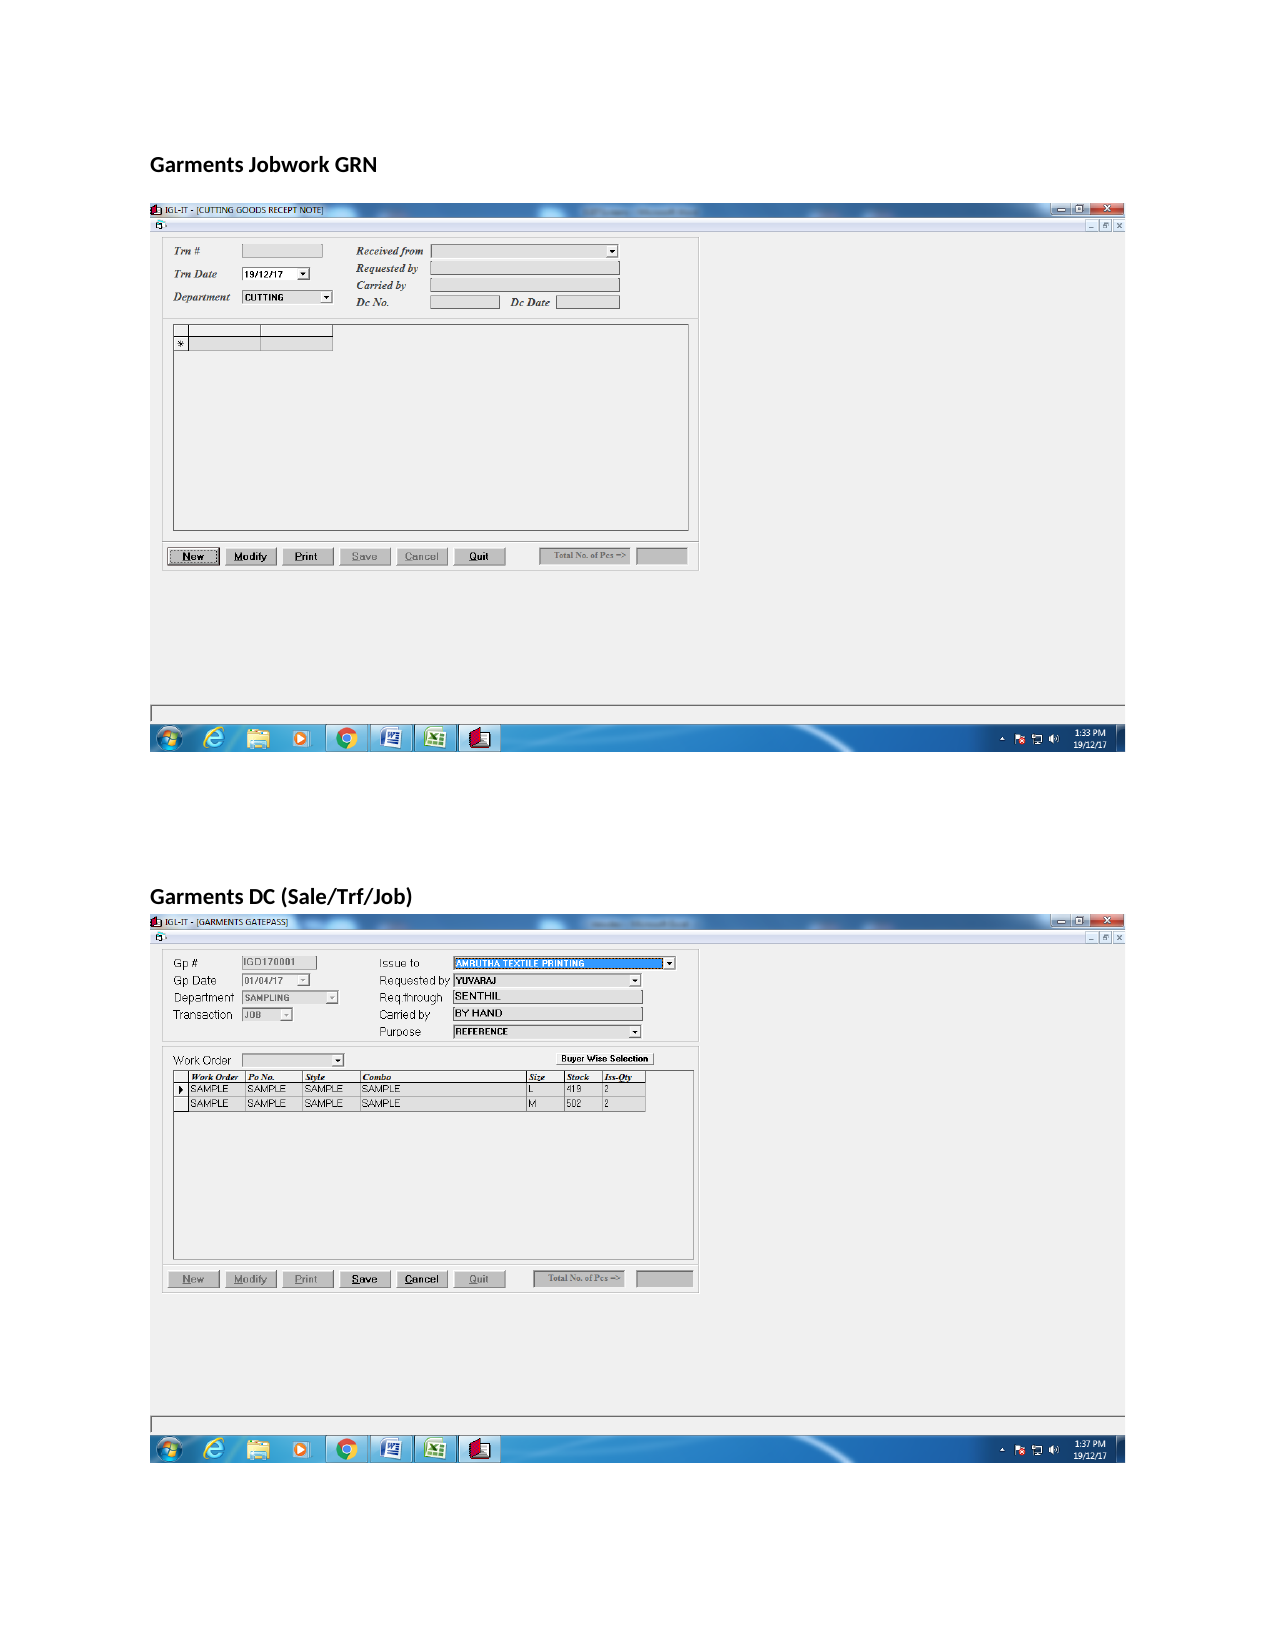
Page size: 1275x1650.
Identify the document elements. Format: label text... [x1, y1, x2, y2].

text Garments DC (Sale/Trf/Job) [150, 882, 1125, 914]
text Garments Jobwork GRN [150, 150, 1125, 178]
picture [150, 914, 1125, 1463]
picture [150, 203, 1125, 752]
